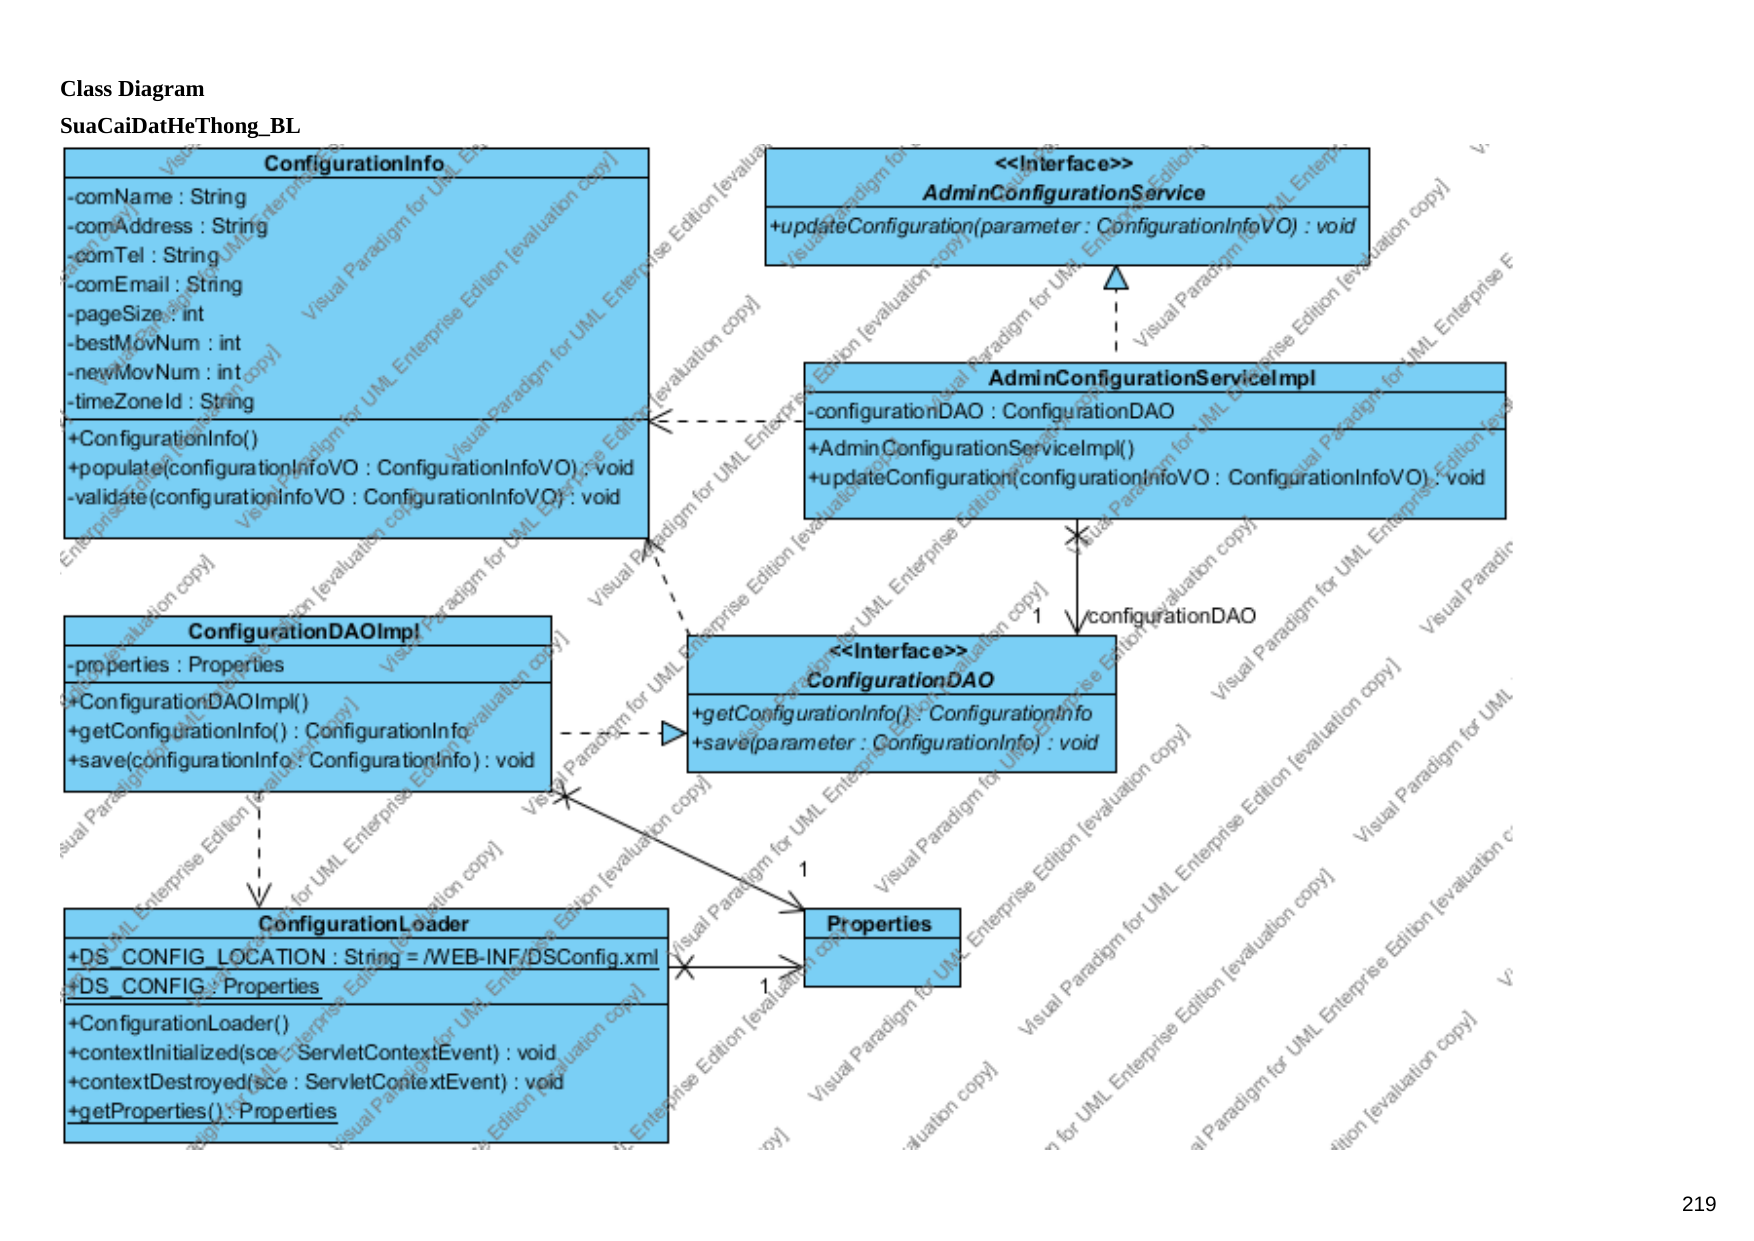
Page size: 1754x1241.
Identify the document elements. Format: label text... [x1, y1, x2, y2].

text Class Diagram [60, 75, 1716, 101]
subtitle SuaCaiDatHeThong_BL [60, 112, 1716, 138]
picture [60, 144, 1513, 1150]
